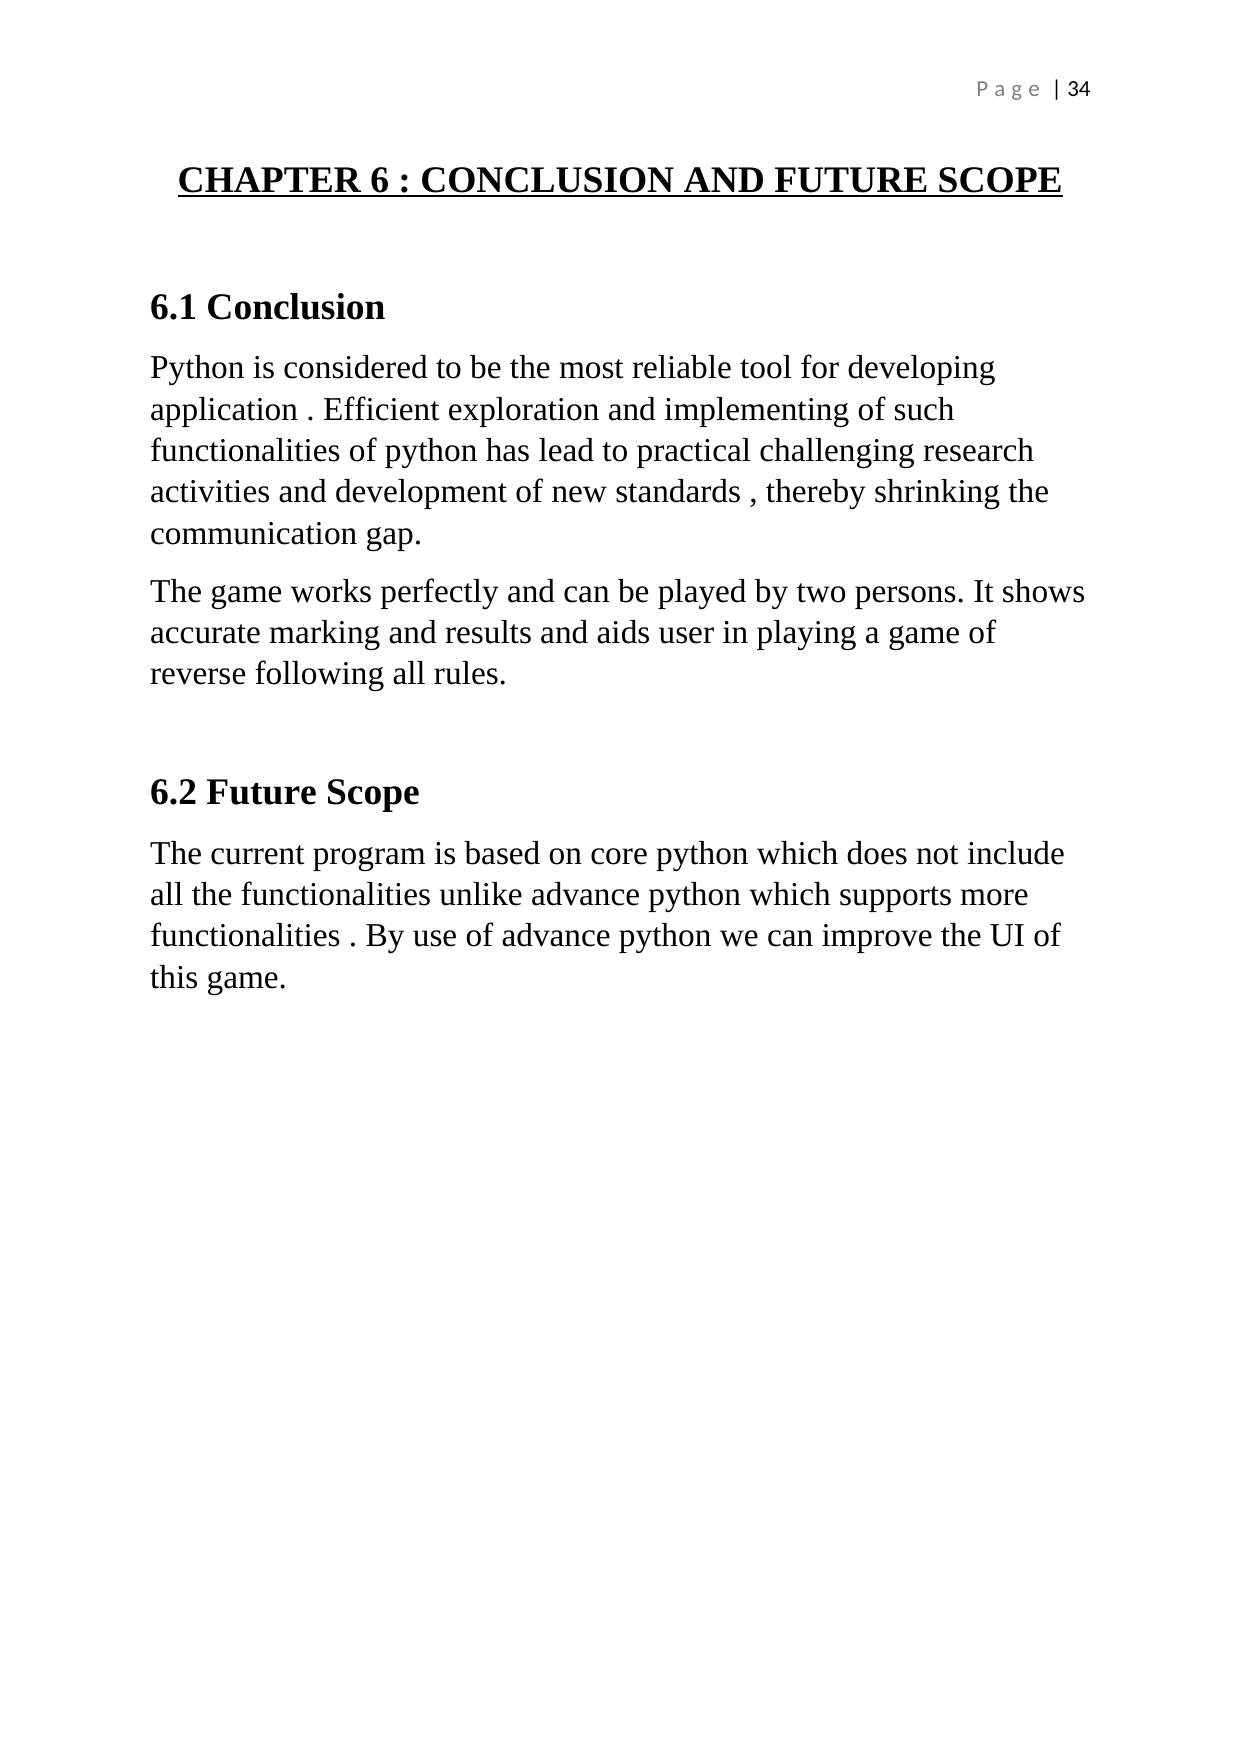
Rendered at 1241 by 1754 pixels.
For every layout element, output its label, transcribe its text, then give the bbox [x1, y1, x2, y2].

text 6.2 Future Scope [150, 770, 1090, 813]
text 6.1 Conclusion [150, 284, 1090, 327]
text Python is considered to be the most reliable tool for developing application . Efficient exploration and implementing of such functionalities of python has lead to practical challenging research activities and development of new standards , thereby shrinking the communication gap. [150, 347, 1090, 551]
text The game works perfectly and can be played by two persons. It shows accurate marking and results and aids user in playing a game of reverse following all rules. [150, 571, 1090, 692]
text The current program is based on core python which does not include all the functionalities unlike advance python which supports more functionalities . By use of advance python we can improve the UI of this game. [150, 833, 1090, 995]
text CHAPTER 6 : CONCLUSION AND FUTURE SCOPE [150, 158, 1090, 201]
